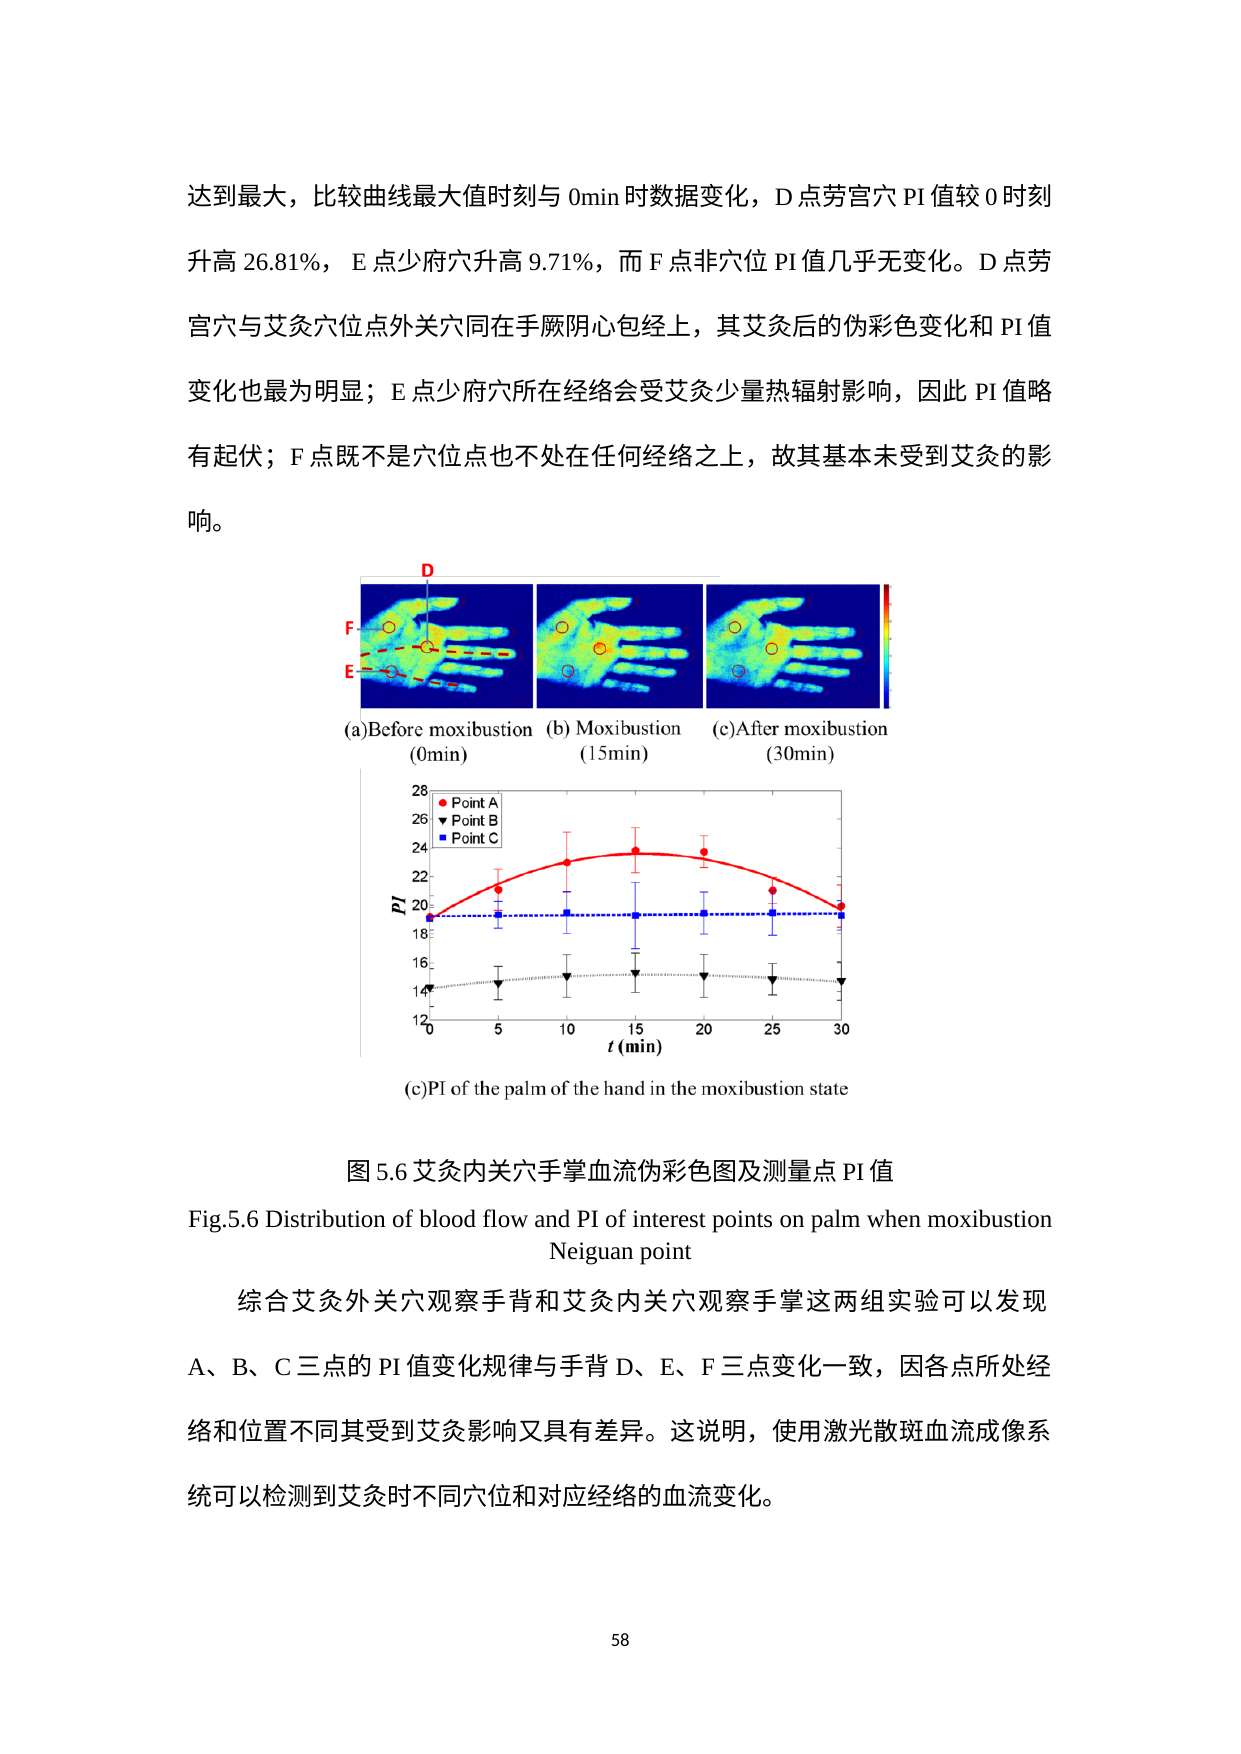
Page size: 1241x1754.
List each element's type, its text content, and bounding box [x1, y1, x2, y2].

text 图5.6艾灸内关穴手掌血流伪彩色图及测量点PI值 [187, 1137, 1053, 1202]
text 综合艾灸外关穴观察手背和艾灸内关穴观察手掌这两组实验可以发现，A、B、C三点的PI值变化规律与手背D、E、F三点变化一致，因各点所处经络和位置不同其受到艾灸影响又具有差异。这说明，使用激光散斑血流成像系统可以检测到艾灸时不同穴位和对应经络的血流变化。 [187, 1267, 1053, 1527]
picture [332, 552, 909, 1112]
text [187, 162, 1053, 552]
text Fig.5.6 Distribution of blood flow and PI of interest points on palm when moxibustion Neiguan point [187, 1202, 1053, 1267]
